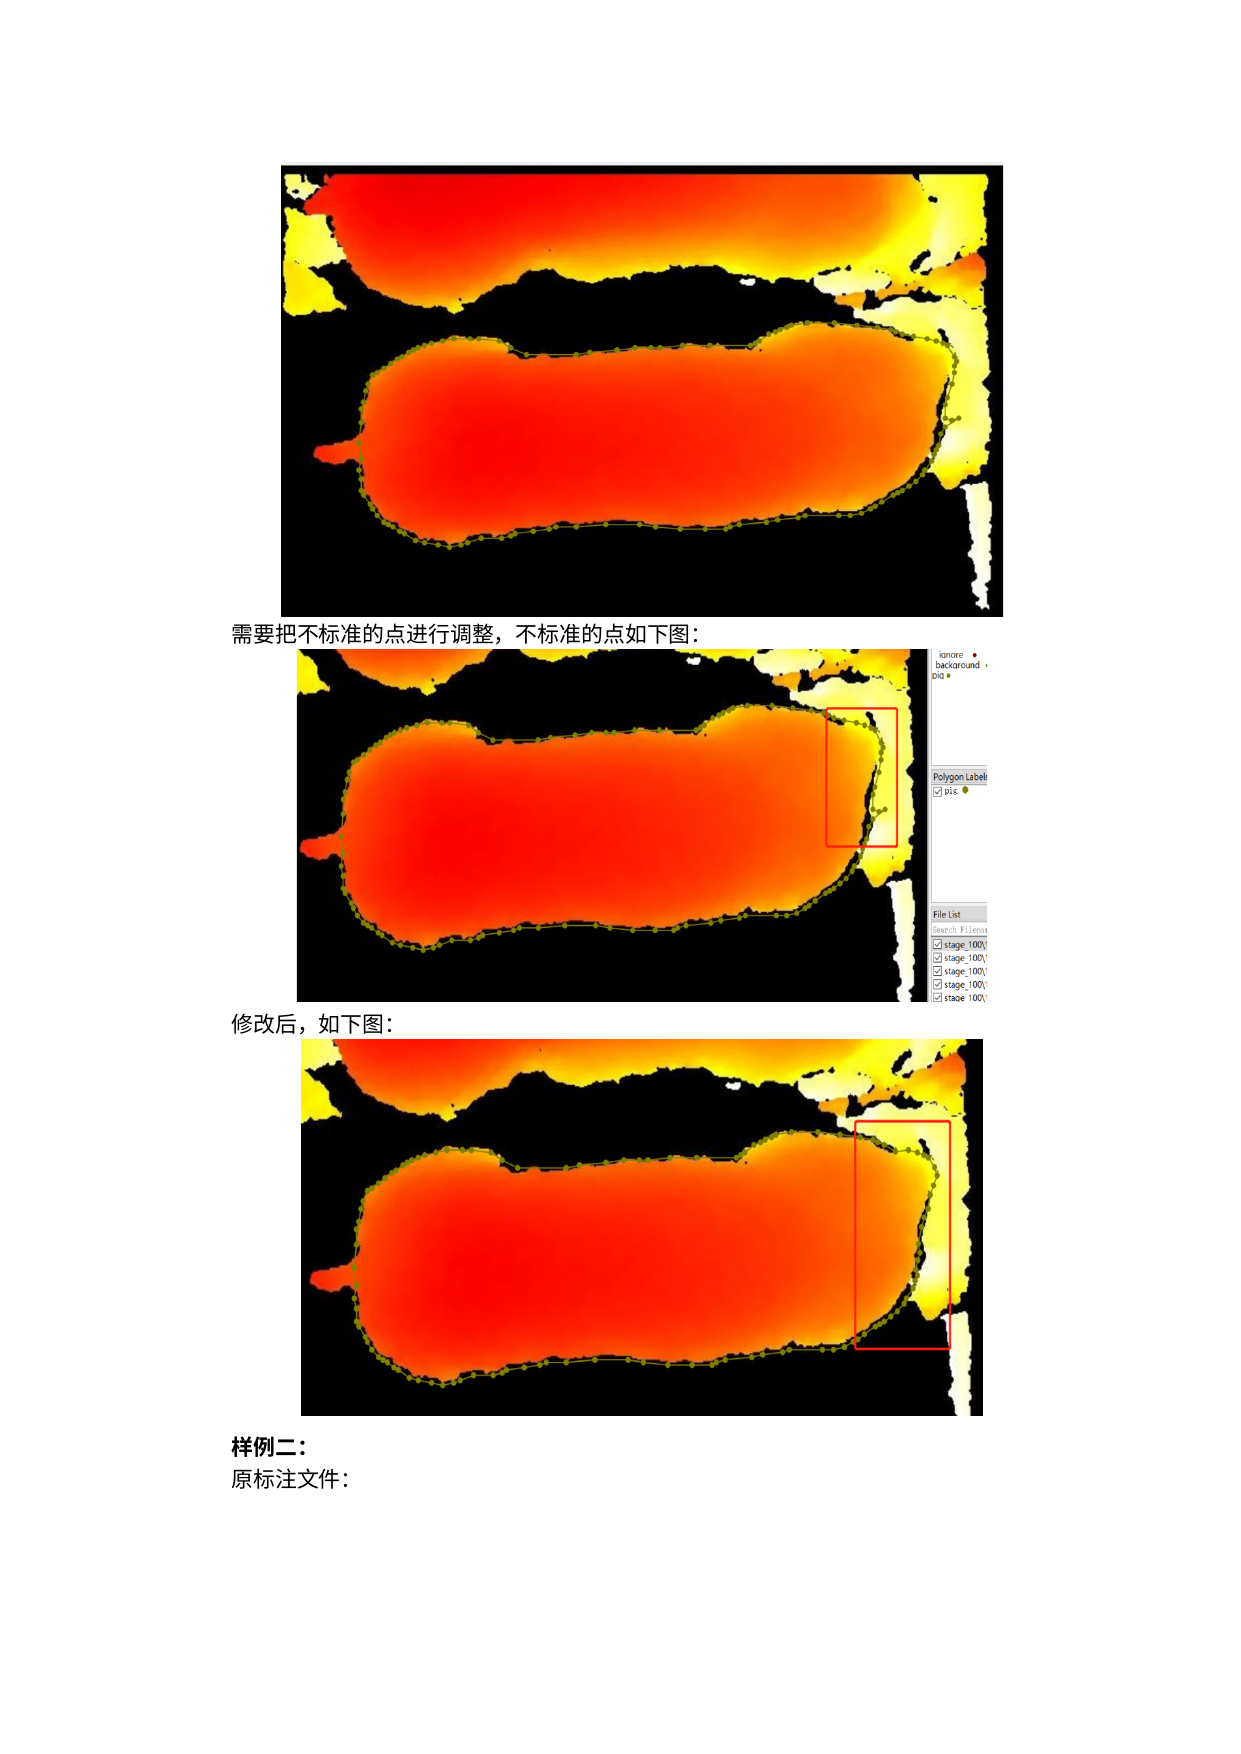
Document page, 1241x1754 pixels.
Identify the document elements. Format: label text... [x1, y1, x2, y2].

picture [296, 649, 988, 1002]
list 修改后，如下图： [187, 1007, 1053, 1039]
picture [281, 162, 1004, 617]
list 样例二： [187, 1429, 1053, 1462]
list 原标注文件： [187, 1462, 1053, 1494]
picture [301, 1039, 983, 1416]
list 需要把不标准的点进行调整，不标准的点如下图： [187, 617, 1053, 649]
